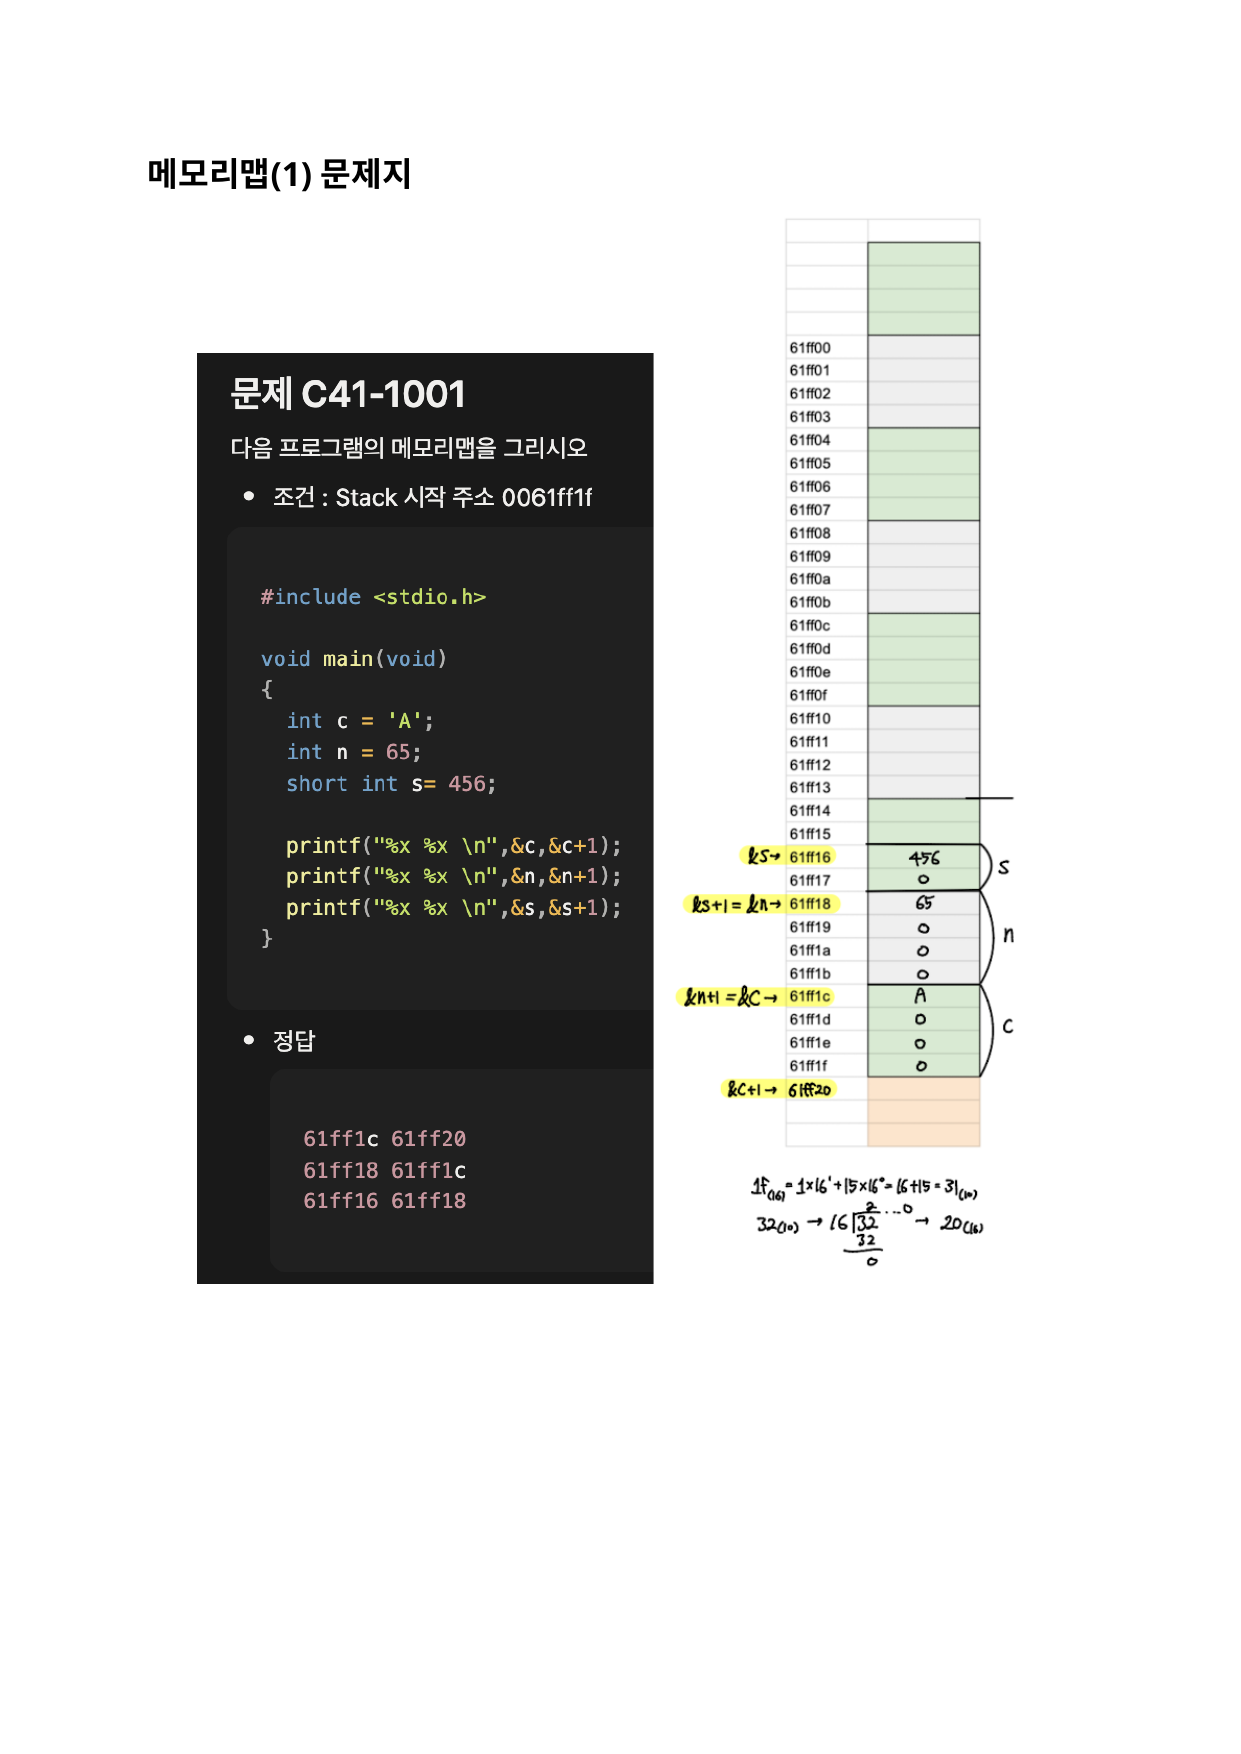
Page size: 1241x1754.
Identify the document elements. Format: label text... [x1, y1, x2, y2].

text 메모리맵(1) 문제지 [148, 148, 1092, 196]
picture [197, 196, 1044, 1284]
